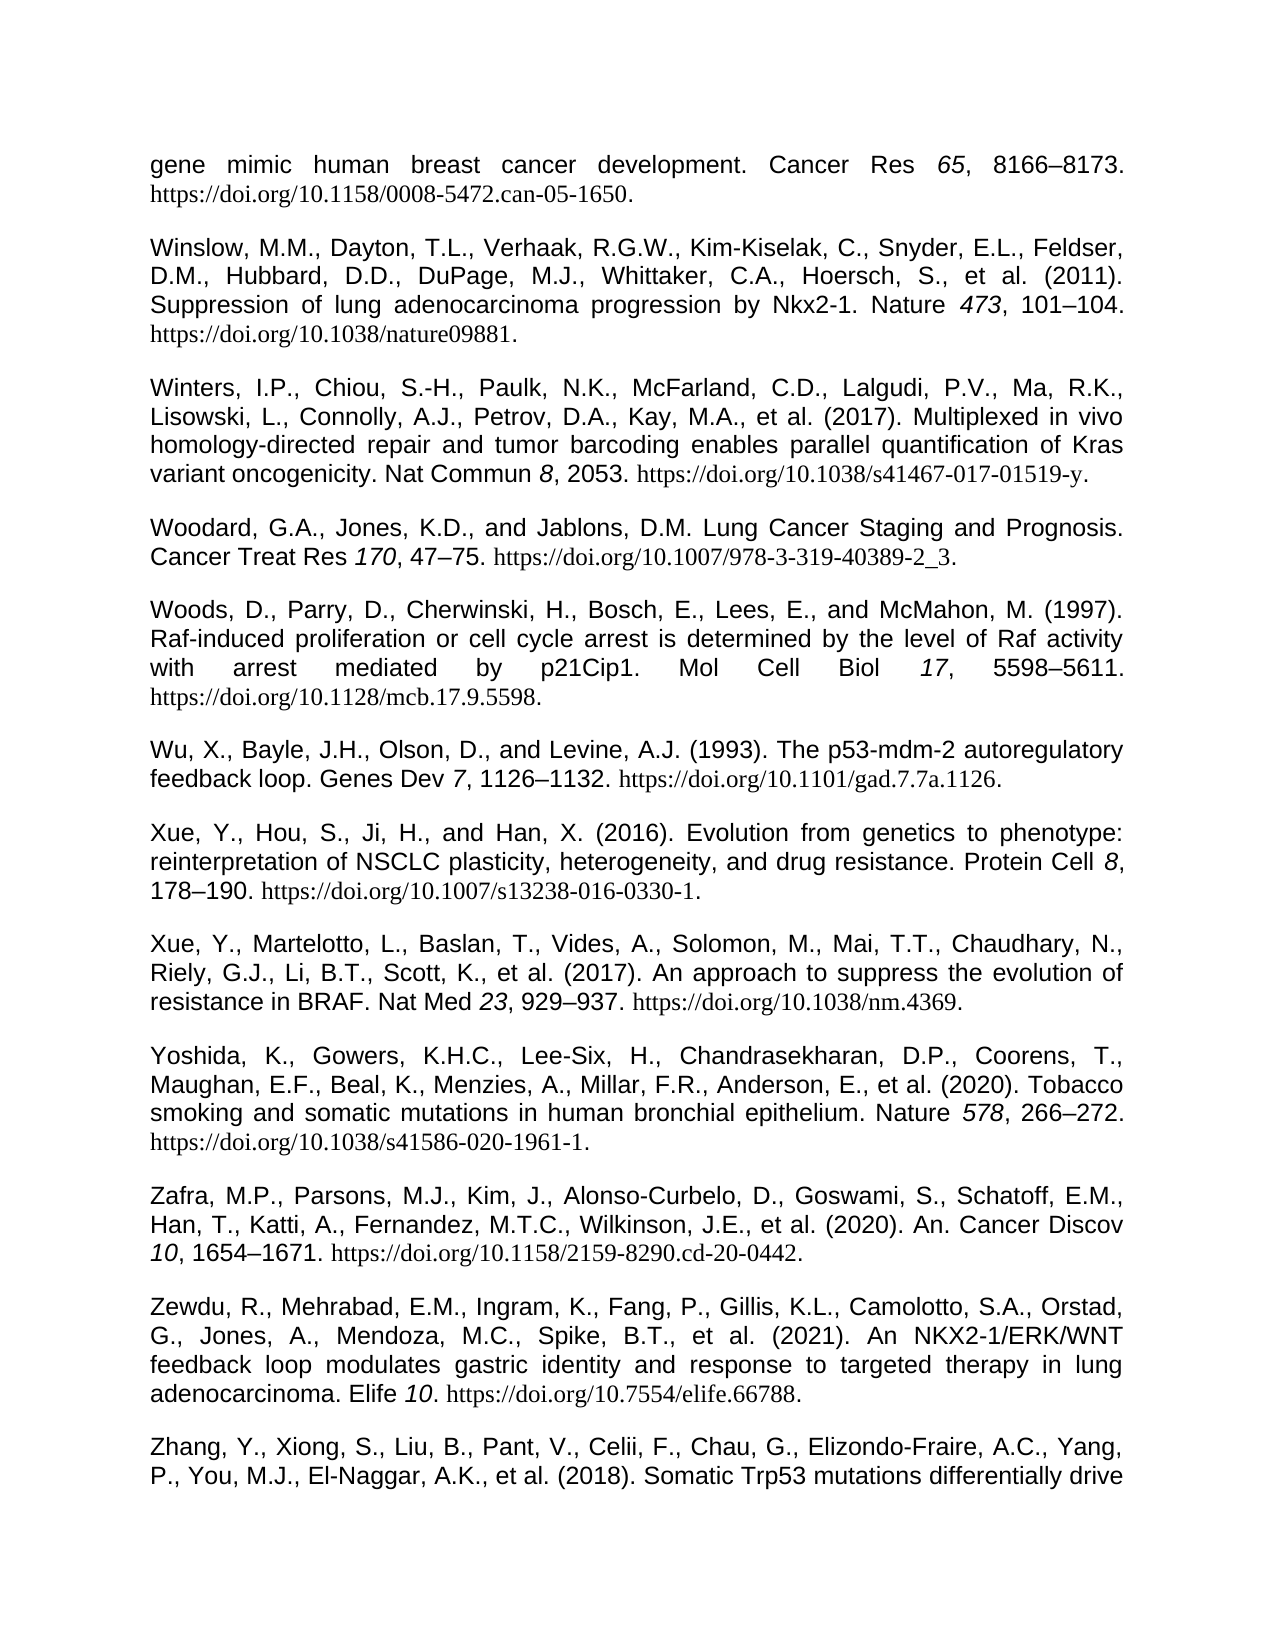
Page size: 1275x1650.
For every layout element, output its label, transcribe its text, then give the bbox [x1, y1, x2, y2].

text Zafra, M.P., Parsons, M.J., Kim, J., Alonso-Curbelo, D., Goswami, S., Schatoff, E.M., Han, T., Katti, A., Fernandez, M.T.C., Wilkinson, J.E., et al. (2020). An. Cancer Discov 10, 1654–1671. https://doi.org/10.1158/2159-8290.cd-20-0442. [150, 1181, 1125, 1267]
text Woodard, G.A., Jones, K.D., and Jablons, D.M. Lung Cancer Staging and Prognosis. Cancer Treat Res 170, 47–75. https://doi.org/10.1007/978-3-319-40389-2_3. [150, 513, 1125, 570]
text Woods, D., Parry, D., Cherwinski, H., Bosch, E., Lees, E., and McMahon, M. (1997). Raf-induced proliferation or cell cycle arrest is determined by the level of Raf activity with arrest mediated by p21Cip1. Mol Cell Biol 17, 5598–5611. https://doi.org/10.1128/mcb.17.9.5598. [150, 595, 1125, 711]
text Winslow, M.M., Dayton, T.L., Verhaak, R.G.W., Kim-Kiselak, C., Snyder, E.L., Feldser, D.M., Hubbard, D.D., DuPage, M.J., Whittaker, C.A., Hoersch, S., et al. (2011). Suppression of lung adenocarcinoma progression by Nkx2-1. Nature 473, 101–104. https://doi.org/10.1038/nature09881. [150, 233, 1125, 348]
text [150, 1432, 1125, 1490]
text Winters, I.P., Chiou, S.-H., Paulk, N.K., McFarland, C.D., Lalgudi, P.V., Ma, R.K., Lisowski, L., Connolly, A.J., Petrov, D.A., Kay, M.A., et al. (2017). Multiplexed in vivo homology-directed repair and tumor barcoding enables parallel quantification of Kras variant oncogenicity. Nat Commun 8, 2053. https://doi.org/10.1038/s41467-017-01519-y. [150, 373, 1125, 488]
text Zewdu, R., Mehrabad, E.M., Ingram, K., Fang, P., Gillis, K.L., Camolotto, S.A., Orstad, G., Jones, A., Mendoza, M.C., Spike, B.T., et al. (2021). An NKX2-1/ERK/WNT feedback loop modulates gastric identity and response to targeted therapy in lung adenocarcinoma. Elife 10. https://doi.org/10.7554/elife.66788. [150, 1292, 1125, 1407]
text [150, 150, 1125, 208]
text Wu, X., Bayle, J.H., Olson, D., and Levine, A.J. (1993). The p53-mdm-2 autoregulatory feedback loop. Genes Dev 7, 1126–1132. https://doi.org/10.1101/gad.7.7a.1126. [150, 736, 1125, 793]
text Xue, Y., Hou, S., Ji, H., and Han, X. (2016). Evolution from genetics to phenotype: reinterpretation of NSCLC plasticity, heterogeneity, and drug resistance. Protein Cell 8, 178–190. https://doi.org/10.1007/s13238-016-0330-1. [150, 818, 1125, 904]
text Xue, Y., Martelotto, L., Baslan, T., Vides, A., Solomon, M., Mai, T.T., Chaudhary, N., Riely, G.J., Li, B.T., Scott, K., et al. (2017). An approach to suppress the evolution of resistance in BRAF. Nat Med 23, 929–937. https://doi.org/10.1038/nm.4369. [150, 929, 1125, 1016]
text Yoshida, K., Gowers, K.H.C., Lee-Six, H., Chandrasekharan, D.P., Coorens, T., Maughan, E.F., Beal, K., Menzies, A., Millar, F.R., Anderson, E., et al. (2020). Tobacco smoking and somatic mutations in human bronchial epithelium. Nature 578, 266–272. https://doi.org/10.1038/s41586-020-1961-1. [150, 1041, 1125, 1156]
